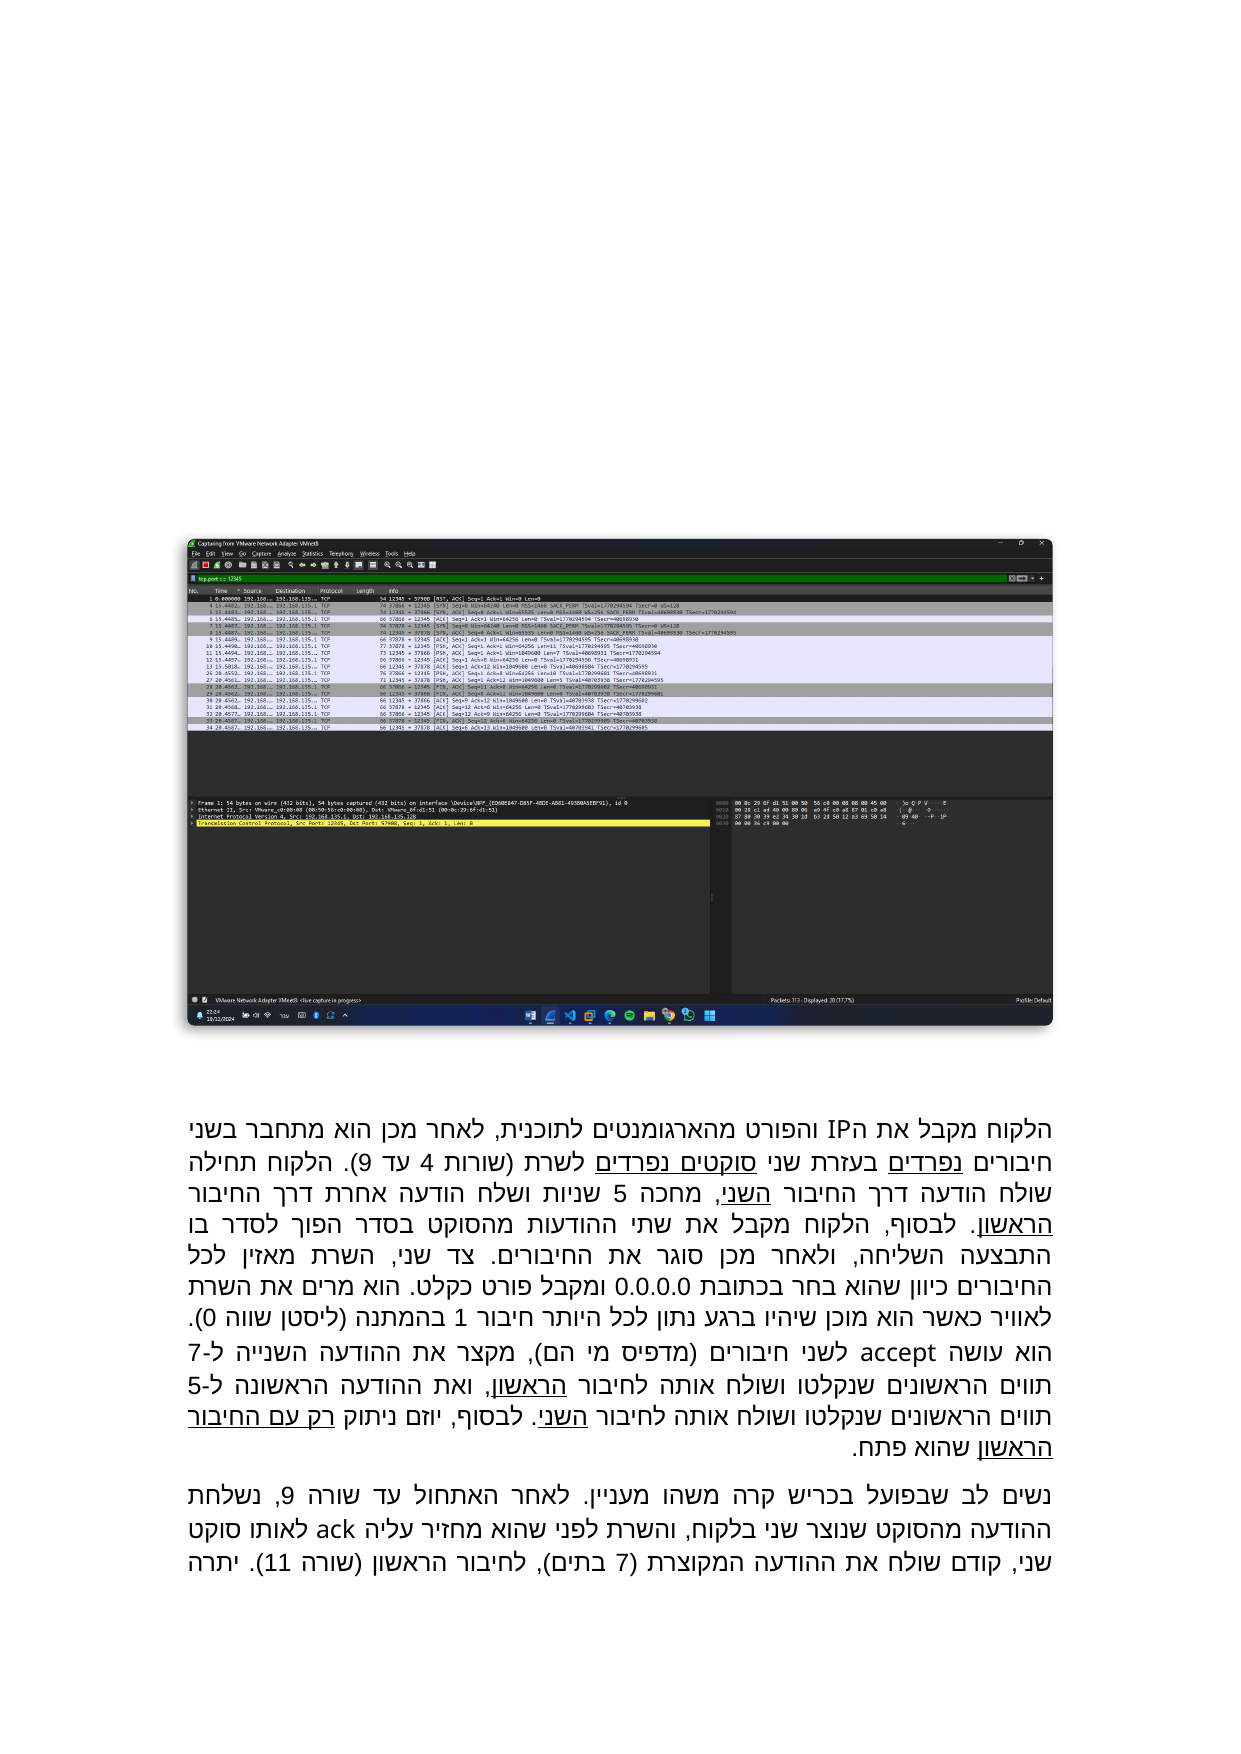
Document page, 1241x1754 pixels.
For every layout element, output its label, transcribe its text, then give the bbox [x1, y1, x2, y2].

picture [187, 538, 1053, 1026]
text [187, 1481, 1053, 1577]
text הלקוח מקבל את הIP והפורט מהארגומנטים לתוכנית, לאחר מכן הוא מתחבר בשני חיבורים נפרדים בעזרת שני סוקטים נפרדים לשרת (שורות 4 עד 9). הלקוח תחילה שולח הודעה דרך החיבור השני, מחכה 5 שניות ושלח הודעה אחרת דרך החיבור הראשון. לבסוף, הלקוח מקבל את שתי ההודעות מהסוקט בסדר הפוך לסדר בו התבצעה השליחה, ולאחר מכן סוגר את החיבורים. צד שני, השרת מאזין לכל החיבורים כיוון שהוא בחר בכתובת 0.0.0.0 ומקבל פורט כקלט. הוא מרים את השרת לאוויר כאשר הוא מוכן שיהיו ברגע נתון לכל היותר חיבור 1 בהמתנה (ליסטן שווה 0). הוא עושה accept לשני חיבורים (מדפיס מי הם), מקצר את ההודעה השנייה ל-7 תווים הראשונים שנקלטו ושולח אותה לחיבור הראשון, ואת ההודעה הראשונה ל-5 תווים הראשונים שנקלטו ושולח אותה לחיבור השני. לבסוף, יוזם ניתוק רק עם החיבור הראשון שהוא פתח. [187, 1112, 1053, 1462]
